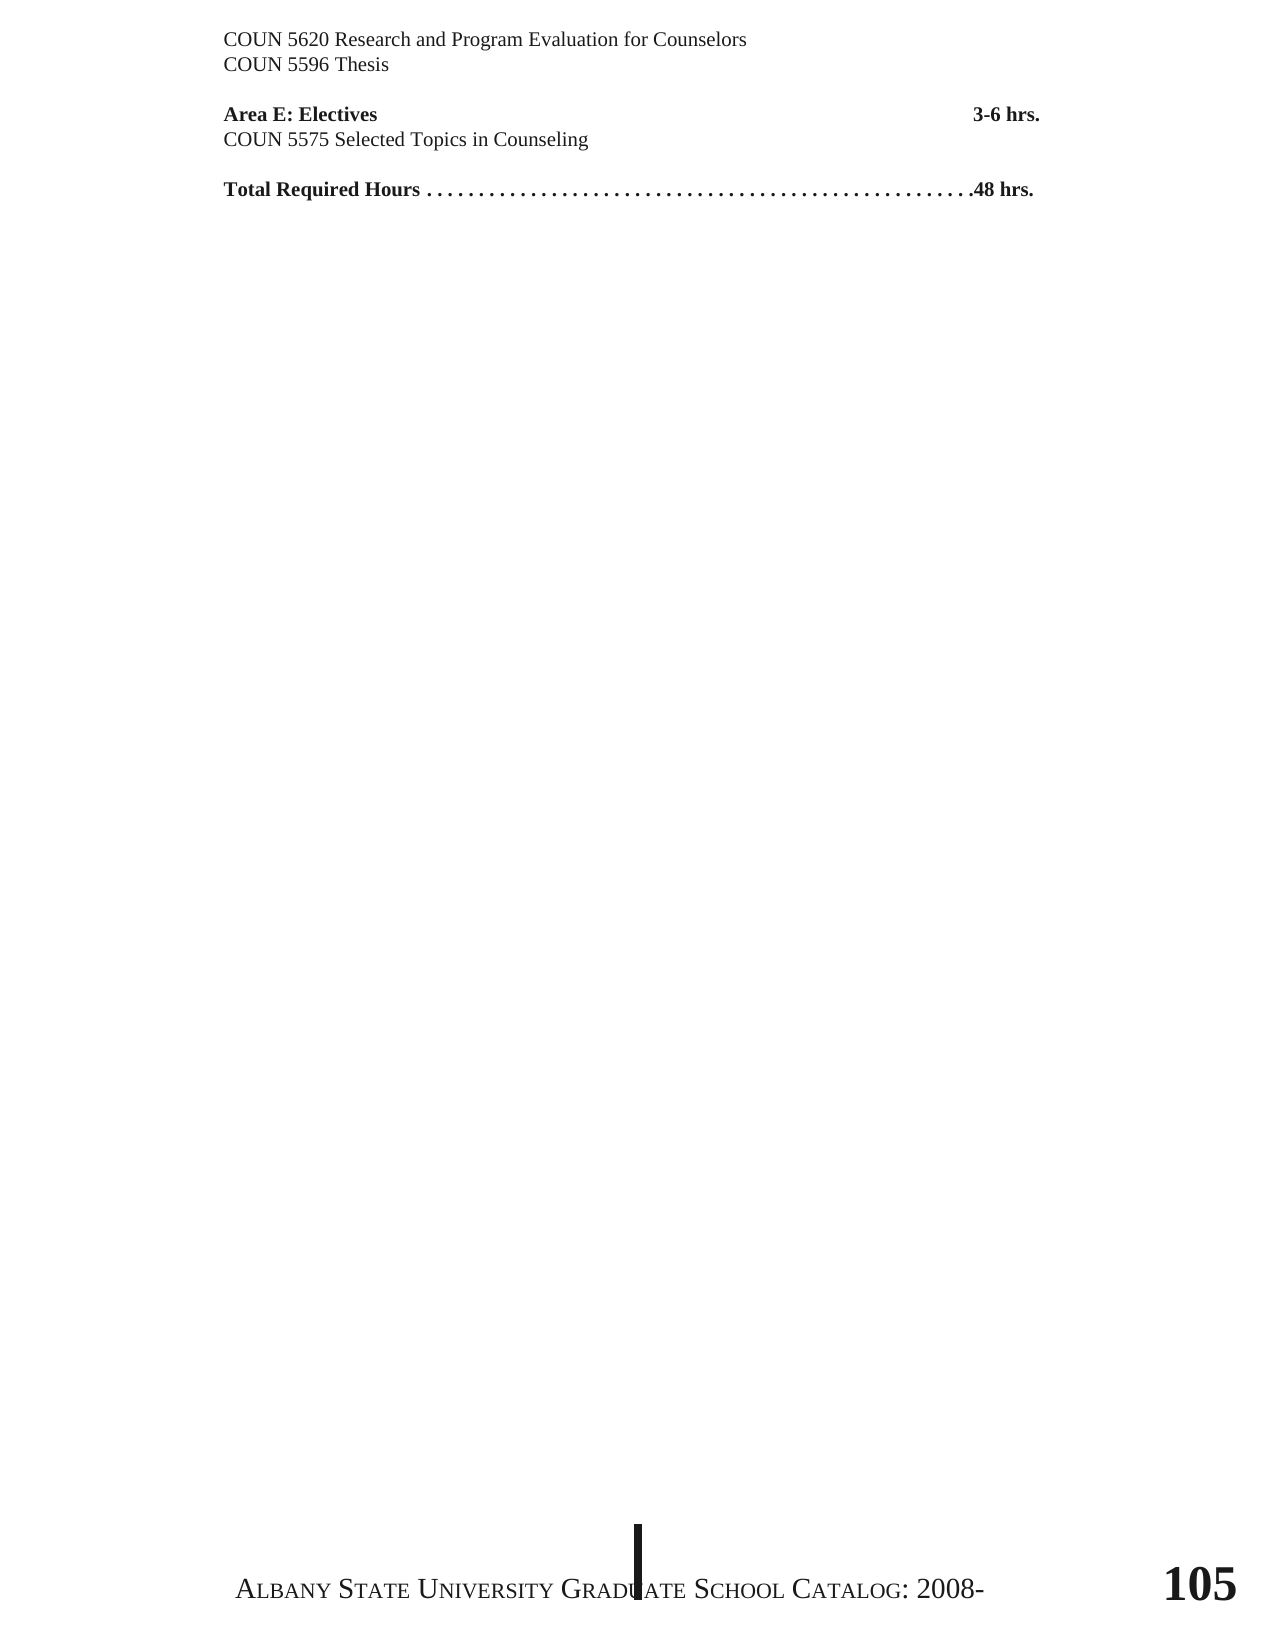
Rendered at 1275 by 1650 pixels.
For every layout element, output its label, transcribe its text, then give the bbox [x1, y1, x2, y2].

text COUN 5575 Selected Topics in Counseling [223, 127, 629, 151]
text COUN 5596 Thesis [223, 52, 1139, 76]
text COUN 5620 Research and Program Evaluation for Counselors [223, 27, 1139, 51]
text Total Required Hours . . . . . . . . . . . . . . . . . . . . . . . . . . . . . . . . . . . . . . . . . . . . . . . . . . . . .48 hrs. [223, 177, 1139, 201]
text Area E: Electives 3-6 hrs. [223, 102, 1139, 126]
